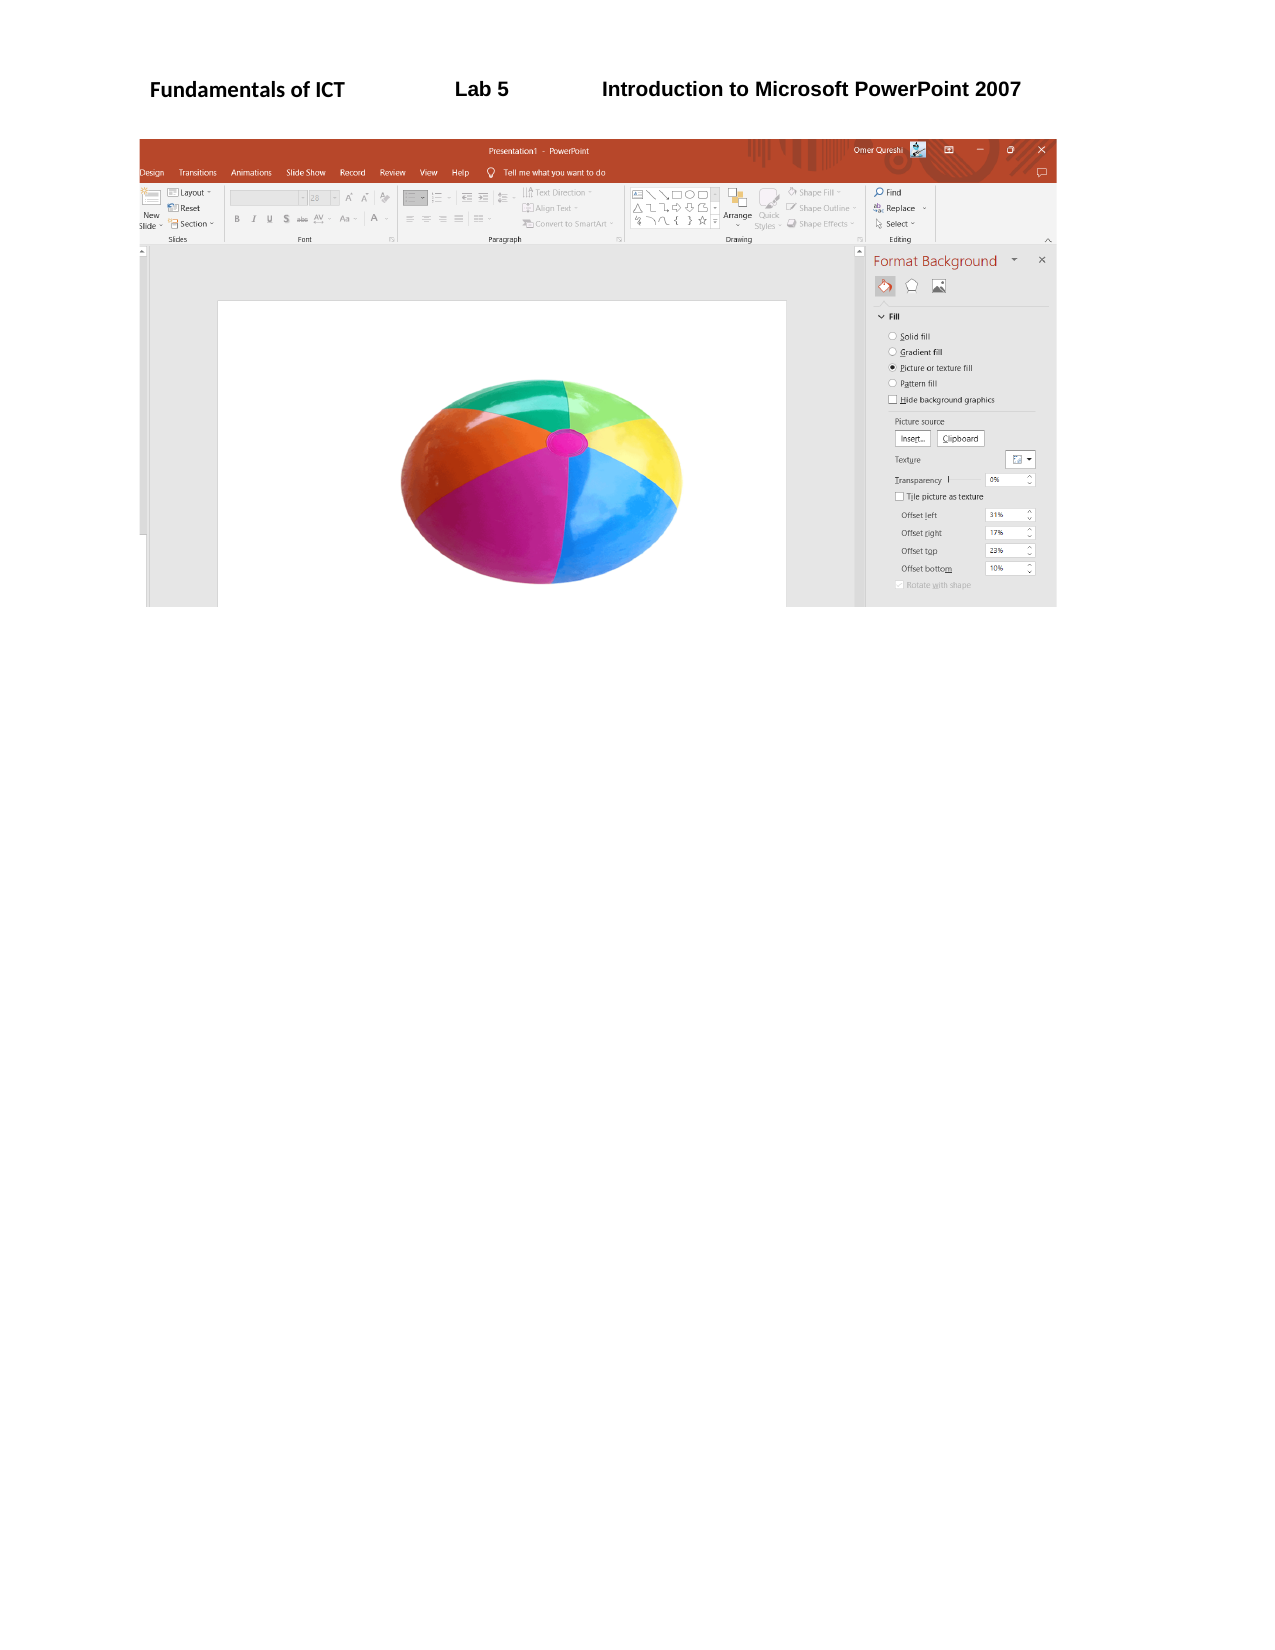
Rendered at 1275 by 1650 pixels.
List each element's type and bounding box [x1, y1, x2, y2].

picture [139, 139, 1057, 607]
